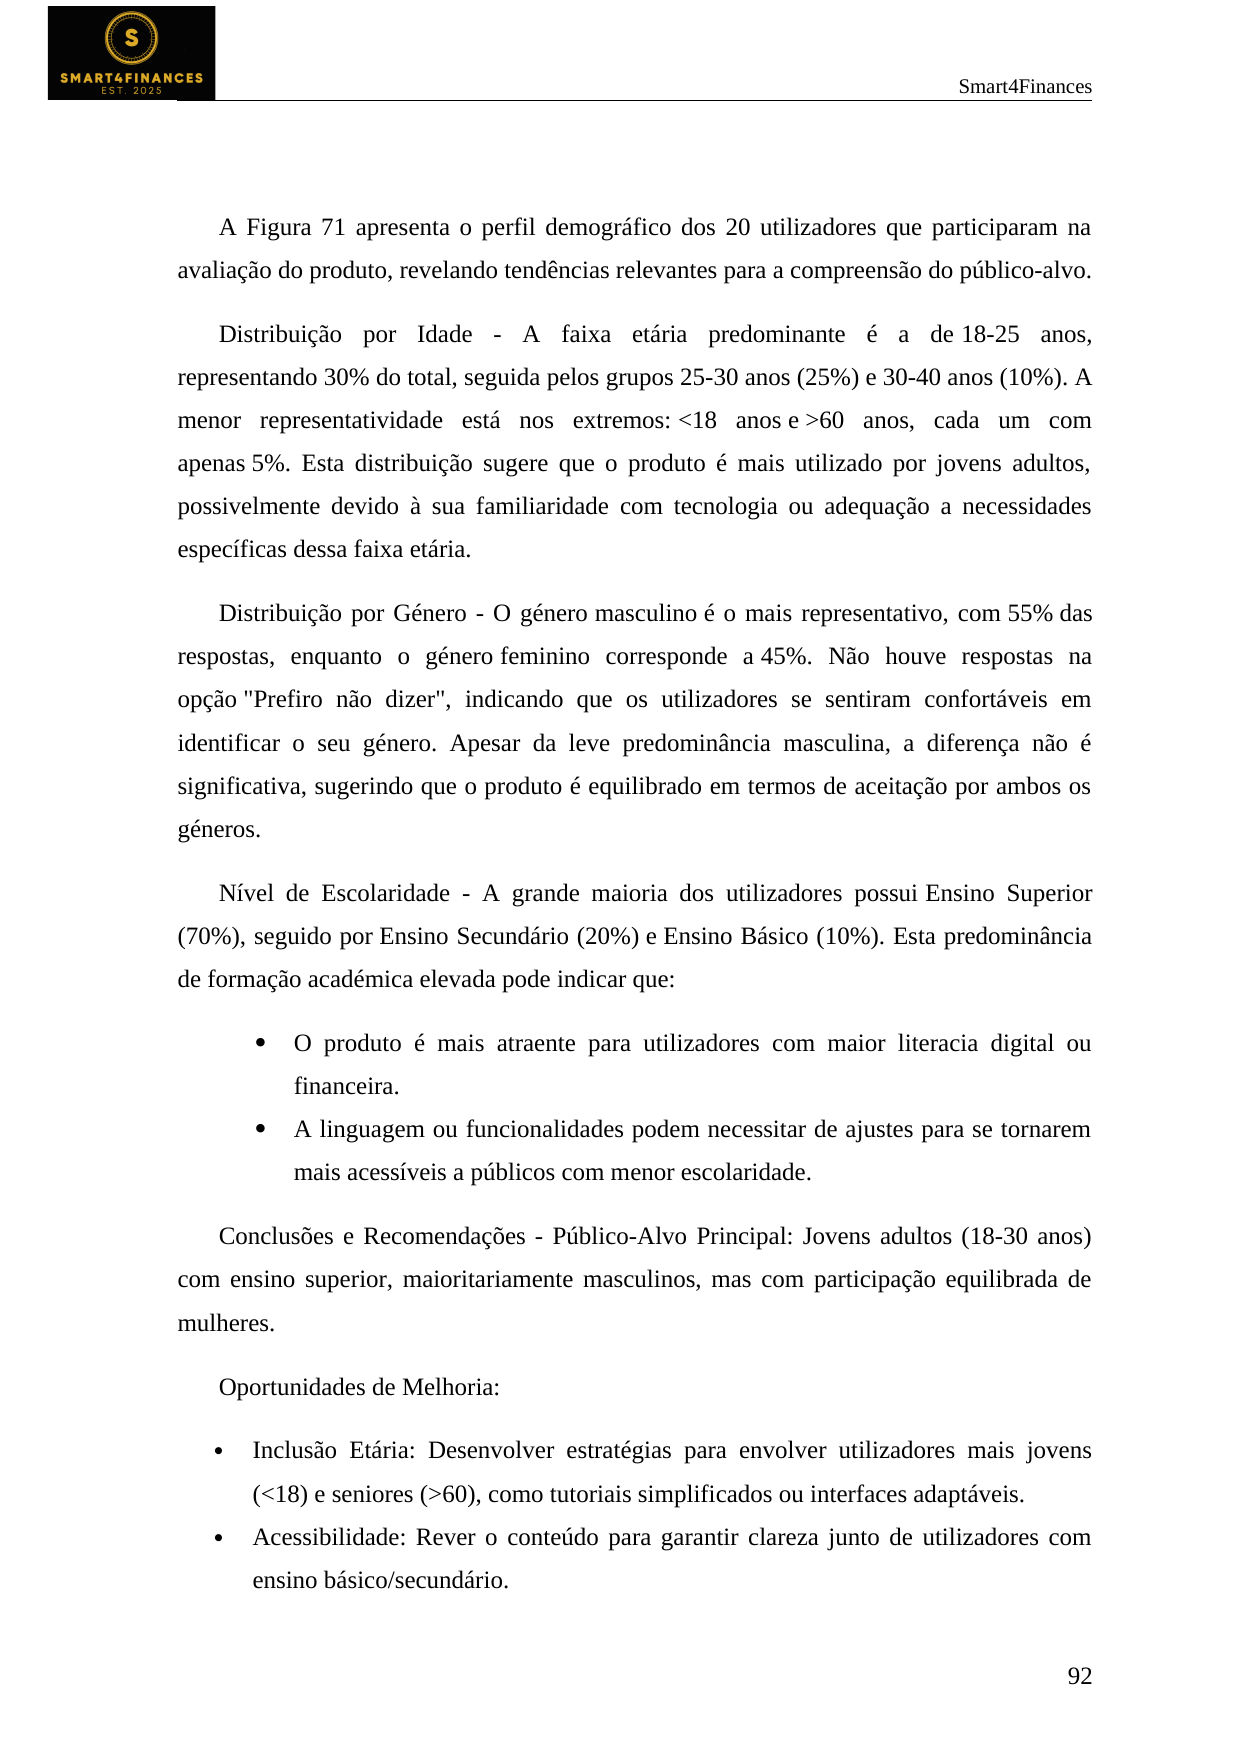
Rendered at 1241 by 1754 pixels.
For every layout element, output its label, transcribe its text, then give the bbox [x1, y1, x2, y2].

text Distribuição por Género - O género masculino é o mais representativo, com 55% das respostas, enquanto o género feminino corresponde a 45%. Não houve respostas na opção "Prefiro não dizer", indicando que os utilizadores se sentiram confortáveis em identificar o seu género. Apesar da leve predominância masculina, a diferença não é significativa, sugerindo que o produto é equilibrado em termos de aceitação por ambos os géneros. [177, 598, 1092, 843]
list O produto é mais atraente para utilizadores com maior literacia digital ou financeira. [256, 1028, 1092, 1100]
text Oportunidades de Melhoria: [177, 1372, 1092, 1400]
picture [47, 6, 216, 100]
list Inclusão Etária: Desenvolver estratégias para envolver utilizadores mais jovens (<18) e seniores (>60), como tutoriais simplificados ou interfaces adaptáveis. [215, 1436, 1092, 1507]
text Distribuição por Idade - A faixa etária predominante é a de 18-25 anos, representando 30% do total, seguida pelos grupos 25-30 anos (25%) e 30-40 anos (10%). A menor representatividade está nos extremos: <18 anos e >60 anos, cada um com apenas 5%. Esta distribuição sugere que o produto é mais utilizado por jovens adultos, possivelmente devido à sua familiaridade com tecnologia ou adequação a necessidades específicas dessa faixa etária. [177, 319, 1092, 563]
text A Figura 71 apresenta o perfil demográfico dos 20 utilizadores que participaram na avaliação do produto, revelando tendências relevantes para a compreensão do público-alvo. [177, 212, 1092, 283]
list A linguagem ou funcionalidades podem necessitar de ajustes para se tornarem mais acessíveis a públicos com menor escolaridade. [256, 1114, 1092, 1186]
text Nível de Escolaridade - A grande maioria dos utilizadores possui Ensino Superior (70%), seguido por Ensino Secundário (20%) e Ensino Básico (10%). Esta predominância de formação académica elevada pode indicar que: [177, 878, 1092, 993]
list Acessibilidade: Rever o conteúdo para garantir clareza junto de utilizadores com ensino básico/secundário. [215, 1522, 1092, 1594]
text Conclusões e Recomendações - Público-Alvo Principal: Jovens adultos (18-30 anos) com ensino superior, maioritariamente masculinos, mas com participação equilibrada de mulheres. [177, 1221, 1092, 1336]
